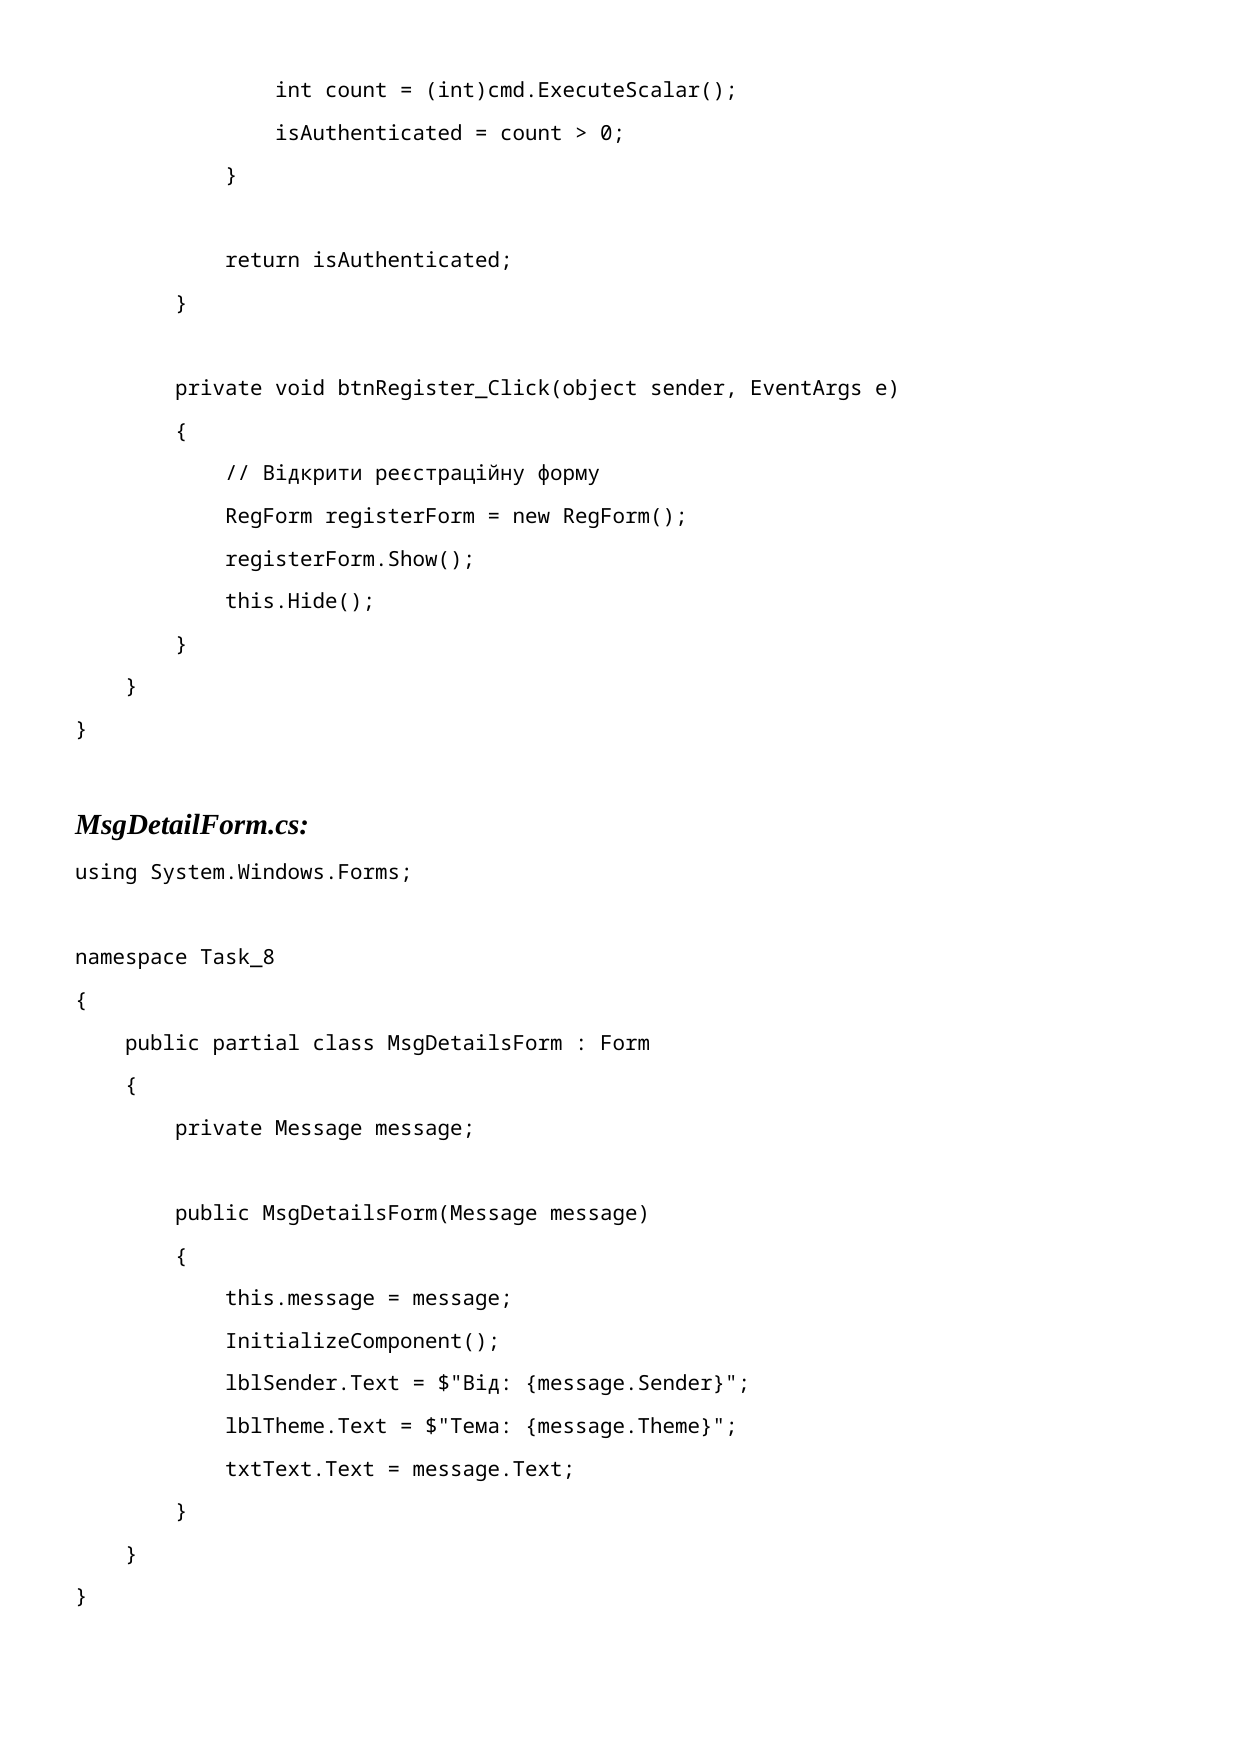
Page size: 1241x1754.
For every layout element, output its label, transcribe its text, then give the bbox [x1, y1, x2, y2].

text RegForm registerForm = new RegForm(); [75, 501, 1165, 529]
text } [75, 288, 1165, 316]
text txtText.Text = message.Text; [75, 1454, 1165, 1482]
text public partial class MsgDetailsForm : Form [75, 1028, 1165, 1056]
text MsgDetailForm.cs: [75, 807, 1165, 841]
text registerForm.Show(); [75, 544, 1165, 572]
text } [75, 671, 1165, 700]
text { [75, 416, 1165, 444]
text lblTheme.Text = $"Тема: {message.Theme}"; [75, 1411, 1165, 1439]
text return isAuthenticated; [75, 245, 1165, 274]
text using System.Windows.Forms; [75, 857, 1165, 886]
text namespace Task_8 [75, 942, 1165, 971]
text isAuthenticated = count > 0; [75, 118, 1165, 146]
text } [75, 1582, 1165, 1610]
text InitializeComponent(); [75, 1326, 1165, 1354]
text } [75, 160, 1165, 189]
text } [75, 1539, 1165, 1567]
text // Відкрити реєстраційну форму [75, 458, 1165, 487]
text int count = (int)cmd.ExecuteScalar(); [75, 75, 1165, 103]
text public MsgDetailsForm(Message message) [75, 1198, 1165, 1227]
text } [75, 629, 1165, 657]
text this.Hide(); [75, 586, 1165, 615]
text lblSender.Text = $"Від: {message.Sender}"; [75, 1368, 1165, 1397]
text { [75, 1070, 1165, 1099]
text this.message = message; [75, 1283, 1165, 1312]
text private Message message; [75, 1113, 1165, 1141]
text } [75, 1496, 1165, 1525]
text { [75, 1241, 1165, 1269]
text private void btnRegister_Click(object sender, EventArgs e) [75, 373, 1165, 402]
text } [75, 714, 1165, 742]
text { [75, 985, 1165, 1013]
